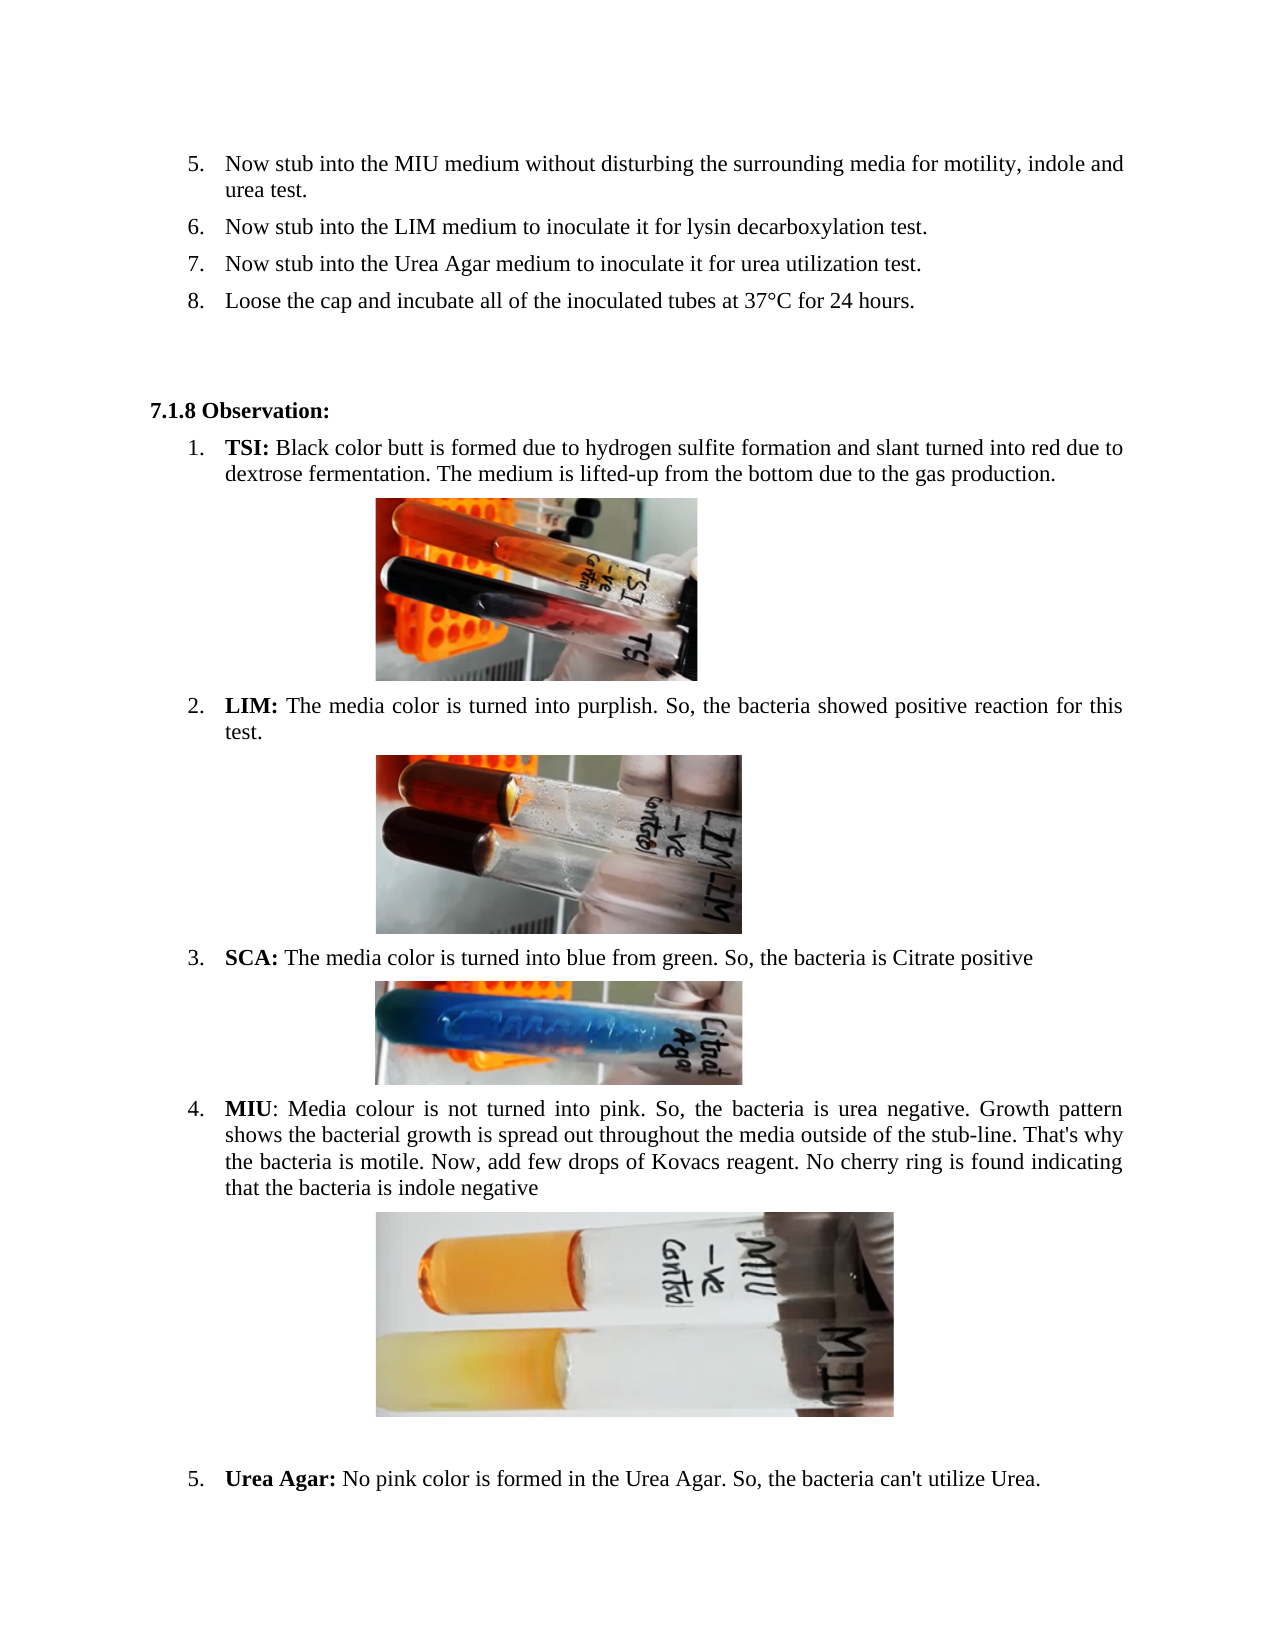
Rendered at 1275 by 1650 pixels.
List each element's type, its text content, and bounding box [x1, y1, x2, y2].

list TSI: Black color butt is formed due to hydrogen sulfite formation and slant turned into red due to dextrose fermentation. The medium is lifted-up from the bottom due to the gas production. [187, 434, 1125, 486]
picture [375, 498, 698, 681]
list Now stub into the Urea Agar medium to inoculate it for urea utilization test. [187, 250, 1125, 276]
list Urea Agar: No pink color is formed in the Urea Agar. So, the bacteria can't utilize Urea. [187, 1464, 1125, 1491]
list SCA: The media color is turned into blue from green. So, the bacteria is Citrate positive [187, 944, 1125, 970]
list Now stub into the LIM medium to inoculate it for lysin decarboxylation test. [187, 213, 1125, 239]
picture [376, 1212, 893, 1417]
picture [375, 755, 742, 934]
text 7.1.8 Observation: [150, 397, 1125, 423]
picture [375, 981, 743, 1085]
list Now stub into the MIU medium without disturbing the surrounding media for motility, indole and urea test. [187, 150, 1125, 203]
list Loose the cap and incubate all of the inoculated tubes at 37°C for 24 hours. [187, 287, 1125, 313]
list MIU: Media colour is not turned into pink. So, the bacteria is urea negative. Growth pattern shows the bacterial growth is spread out throughout the media outside of the stub-line. That's why the bacteria is motile. Now, add few drops of Kovacs reagent. No cherry ring is found indicating that the bacteria is indole negative [187, 1095, 1125, 1201]
list LIM: The media color is turned into purplish. So, the bacteria showed positive reaction for this test. [187, 692, 1125, 744]
